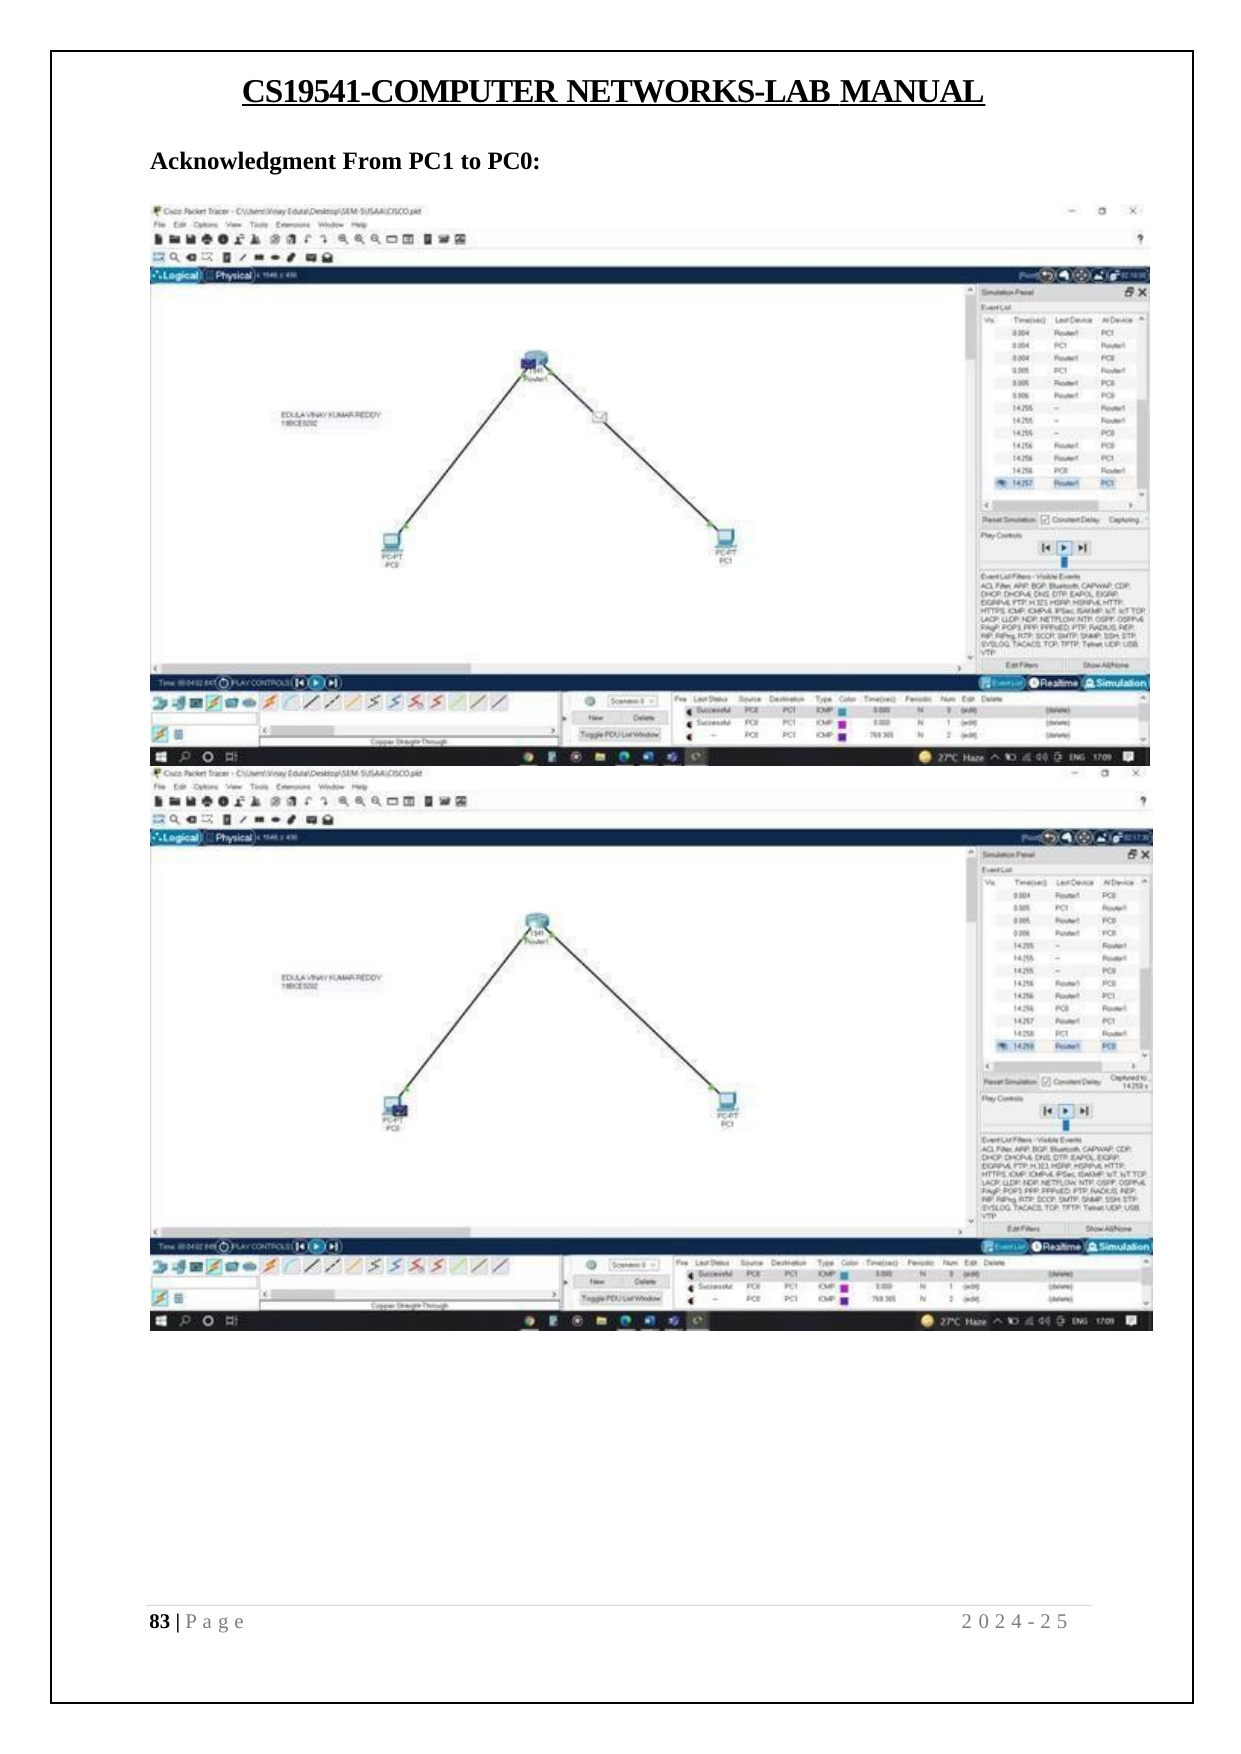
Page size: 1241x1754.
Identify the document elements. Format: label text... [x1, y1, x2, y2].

text Acknowledgment From PC1 to PC0: [150, 146, 1192, 175]
picture [150, 204, 1153, 1331]
